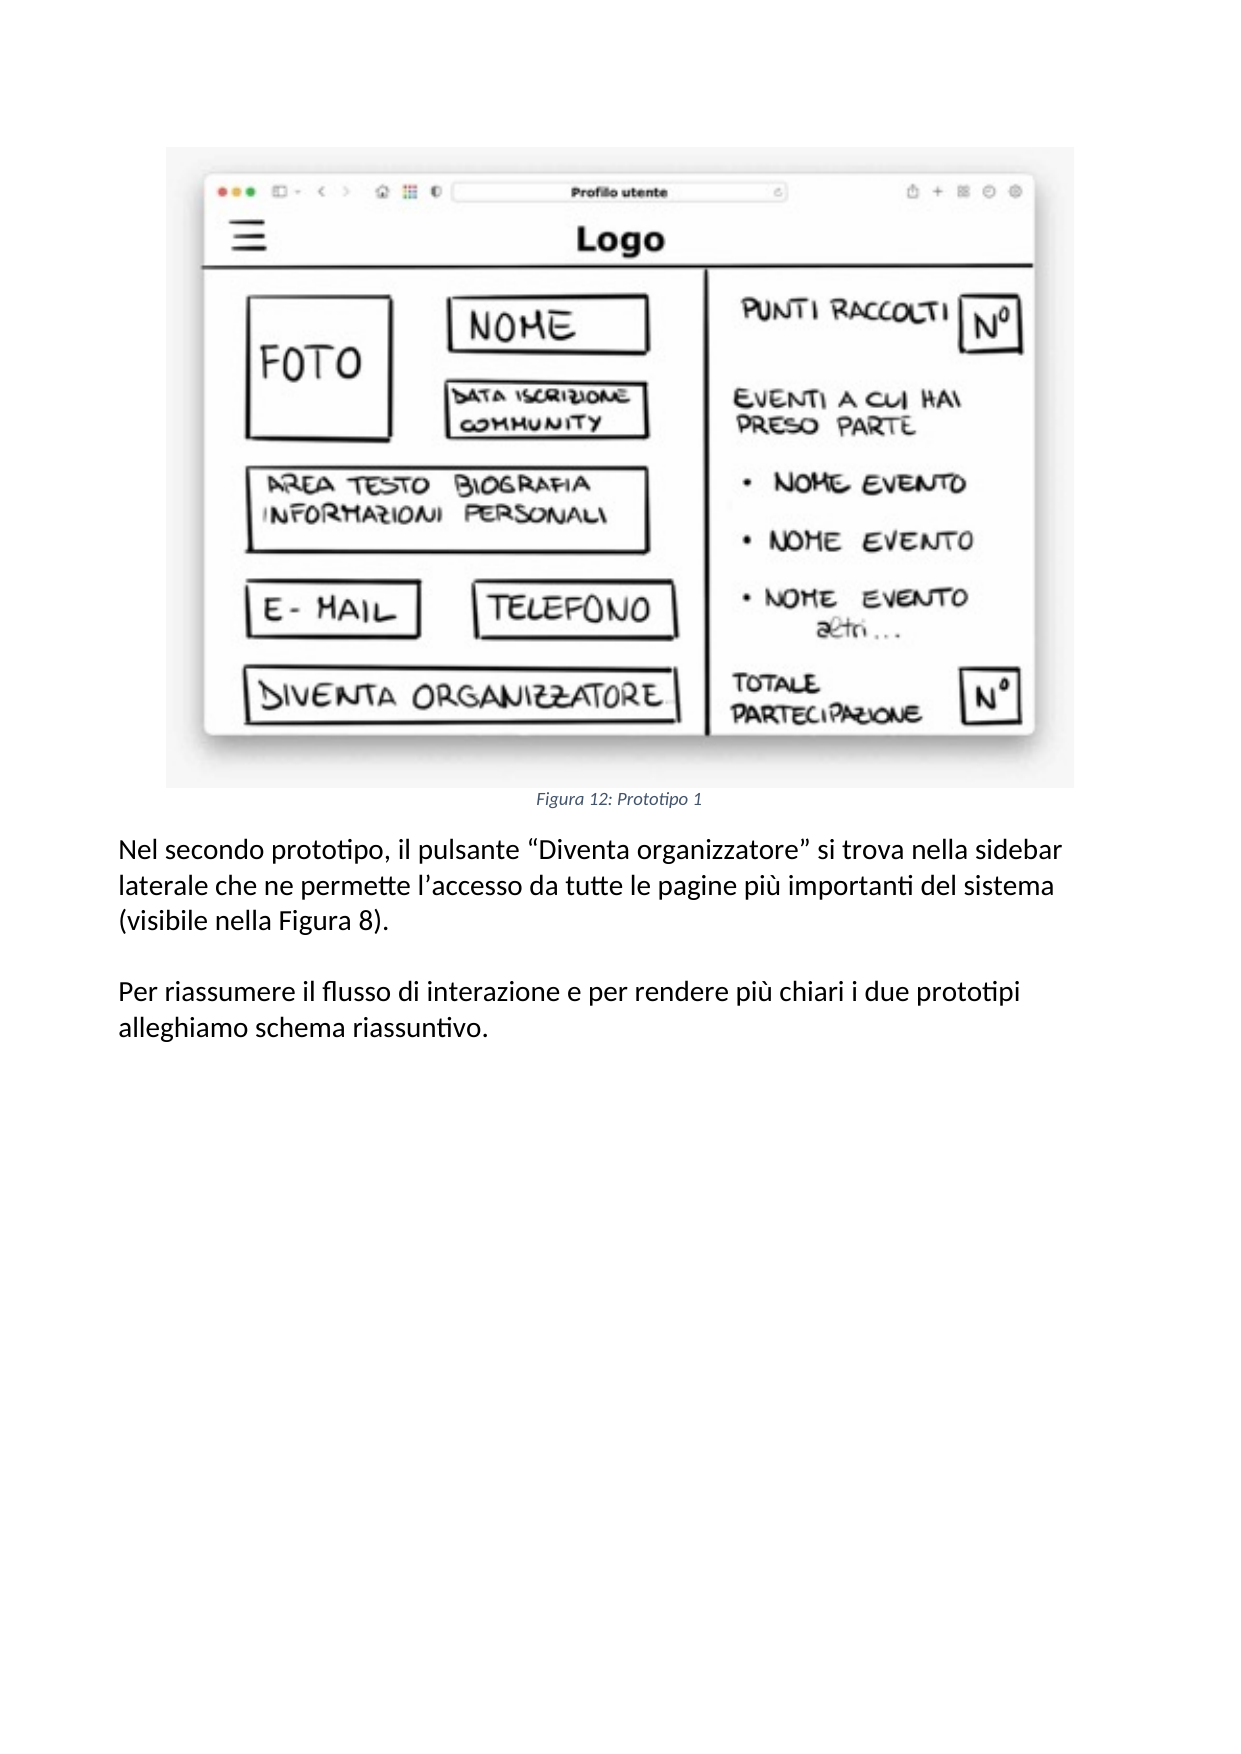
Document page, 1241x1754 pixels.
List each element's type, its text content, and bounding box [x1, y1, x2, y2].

text Figura 12: Prototipo 1 [118, 787, 1122, 810]
text Per riassumere il flusso di interazione e per rendere più chiari i due prototipi alleghiamo schema riassuntivo. [118, 973, 1122, 1045]
text Nel secondo prototipo, il pulsante “Diventa organizzatore” si trova nella sidebar laterale che ne permette l’accesso da tutte le pagine più importanti del sistema (visibile nella Figura 8). [118, 831, 1122, 938]
picture [166, 147, 1075, 788]
